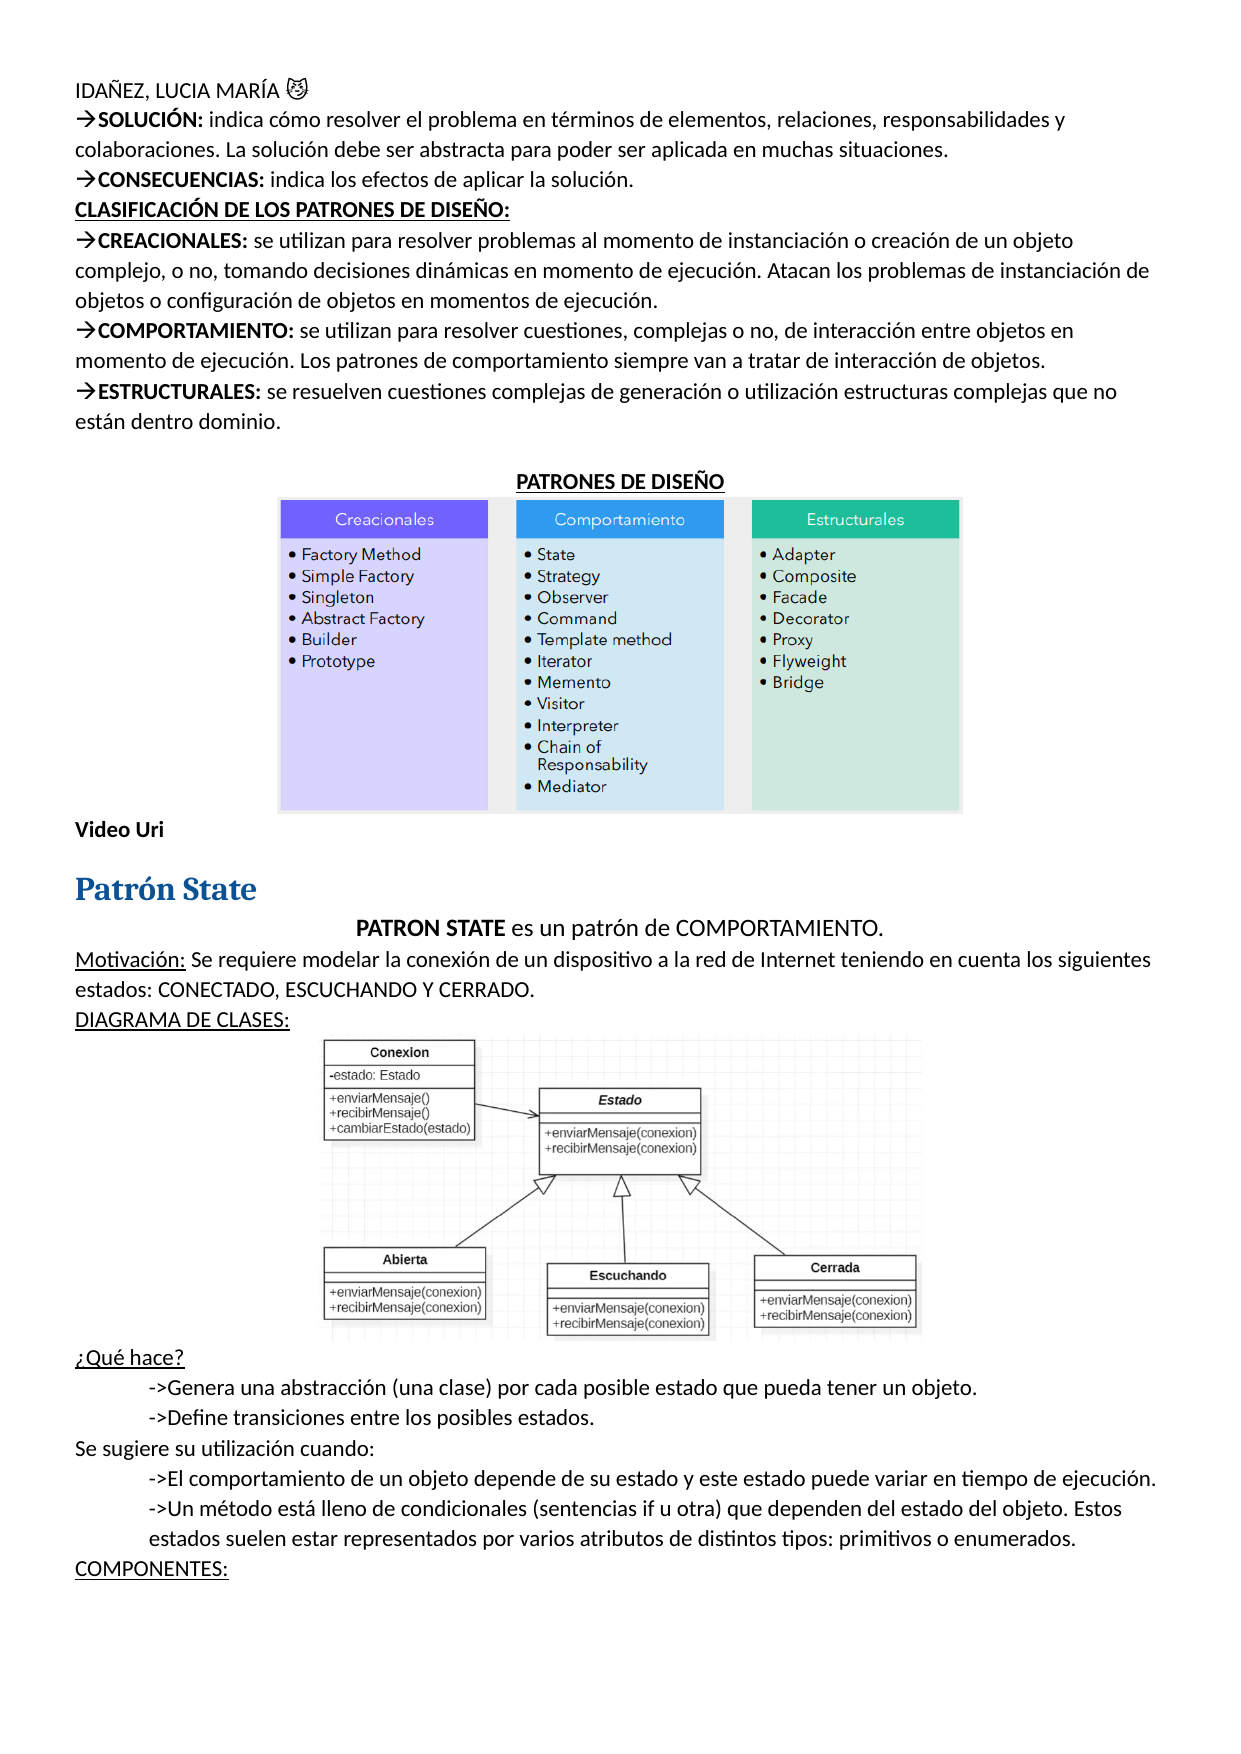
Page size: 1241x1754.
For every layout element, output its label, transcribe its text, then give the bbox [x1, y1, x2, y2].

text COMPORTAMIENTO: se utilizan para resolver cuestiones, complejas o no, de interacción entre objetos en momento de ejecución. Los patrones de comportamiento siempre van a tratar de interacción de objetos. [75, 316, 1165, 375]
text Video Uri [75, 816, 1165, 843]
text DIAGRAMA DE CLASES: [75, 1005, 1165, 1033]
text ESTRUCTURALES: se resuelven cuestiones complejas de generación o utilización estructuras complejas que no están dentro dominio. [75, 377, 1165, 435]
picture [318, 1035, 923, 1341]
text SOLUCIÓN: indica cómo resolver el problema en términos de elementos, relaciones, responsabilidades y colaboraciones. La solución debe ser abstracta para poder ser aplicada en muchas situaciones. [75, 105, 1165, 163]
text CREACIONALES: se utilizan para resolver problemas al momento de instanciación o creación de un objeto complejo, o no, tomando decisiones dinámicas en momento de ejecución. Atacan los problemas de instanciación de objetos o configuración de objetos en momentos de ejecución. [75, 226, 1165, 314]
text PATRONES DE DISEÑO [75, 467, 1165, 496]
text Se sugiere su utilización cuando: [75, 1434, 1165, 1462]
text CLASIFICACIÓN DE LOS PATRONES DE DISEÑO: [75, 196, 1165, 224]
subtitle Patrón State [75, 871, 1165, 909]
text Motivación: Se requiere modelar la conexión de un dispositivo a la red de Internet teniendo en cuenta los siguientes estados: CONECTADO, ESCUCHANDO Y CERRADO. [75, 945, 1165, 1003]
text PATRON STATE es un patrón de COMPORTAMIENTO. [75, 912, 1165, 943]
picture [277, 497, 963, 814]
text ->El comportamiento de un objeto depende de su estado y este estado puede variar en tiempo de ejecución. [149, 1464, 1165, 1492]
text COMPONENTES: [75, 1554, 1165, 1582]
text ->Define transiciones entre los posibles estados. [149, 1403, 1165, 1431]
text ->Genera una abstracción (una clase) por cada posible estado que pueda tener un objeto. [149, 1373, 1165, 1401]
text ->Un método está lleno de condicionales (sentencias if u otra) que dependen del estado del objeto. Estos estados suelen estar representados por varios atributos de distintos tipos: primitivos o enumerados. [149, 1494, 1165, 1552]
text CONSECUENCIAS: indica los efectos de aplicar la solución. [75, 165, 1165, 193]
text ¿Qué hace? [75, 1343, 1165, 1371]
